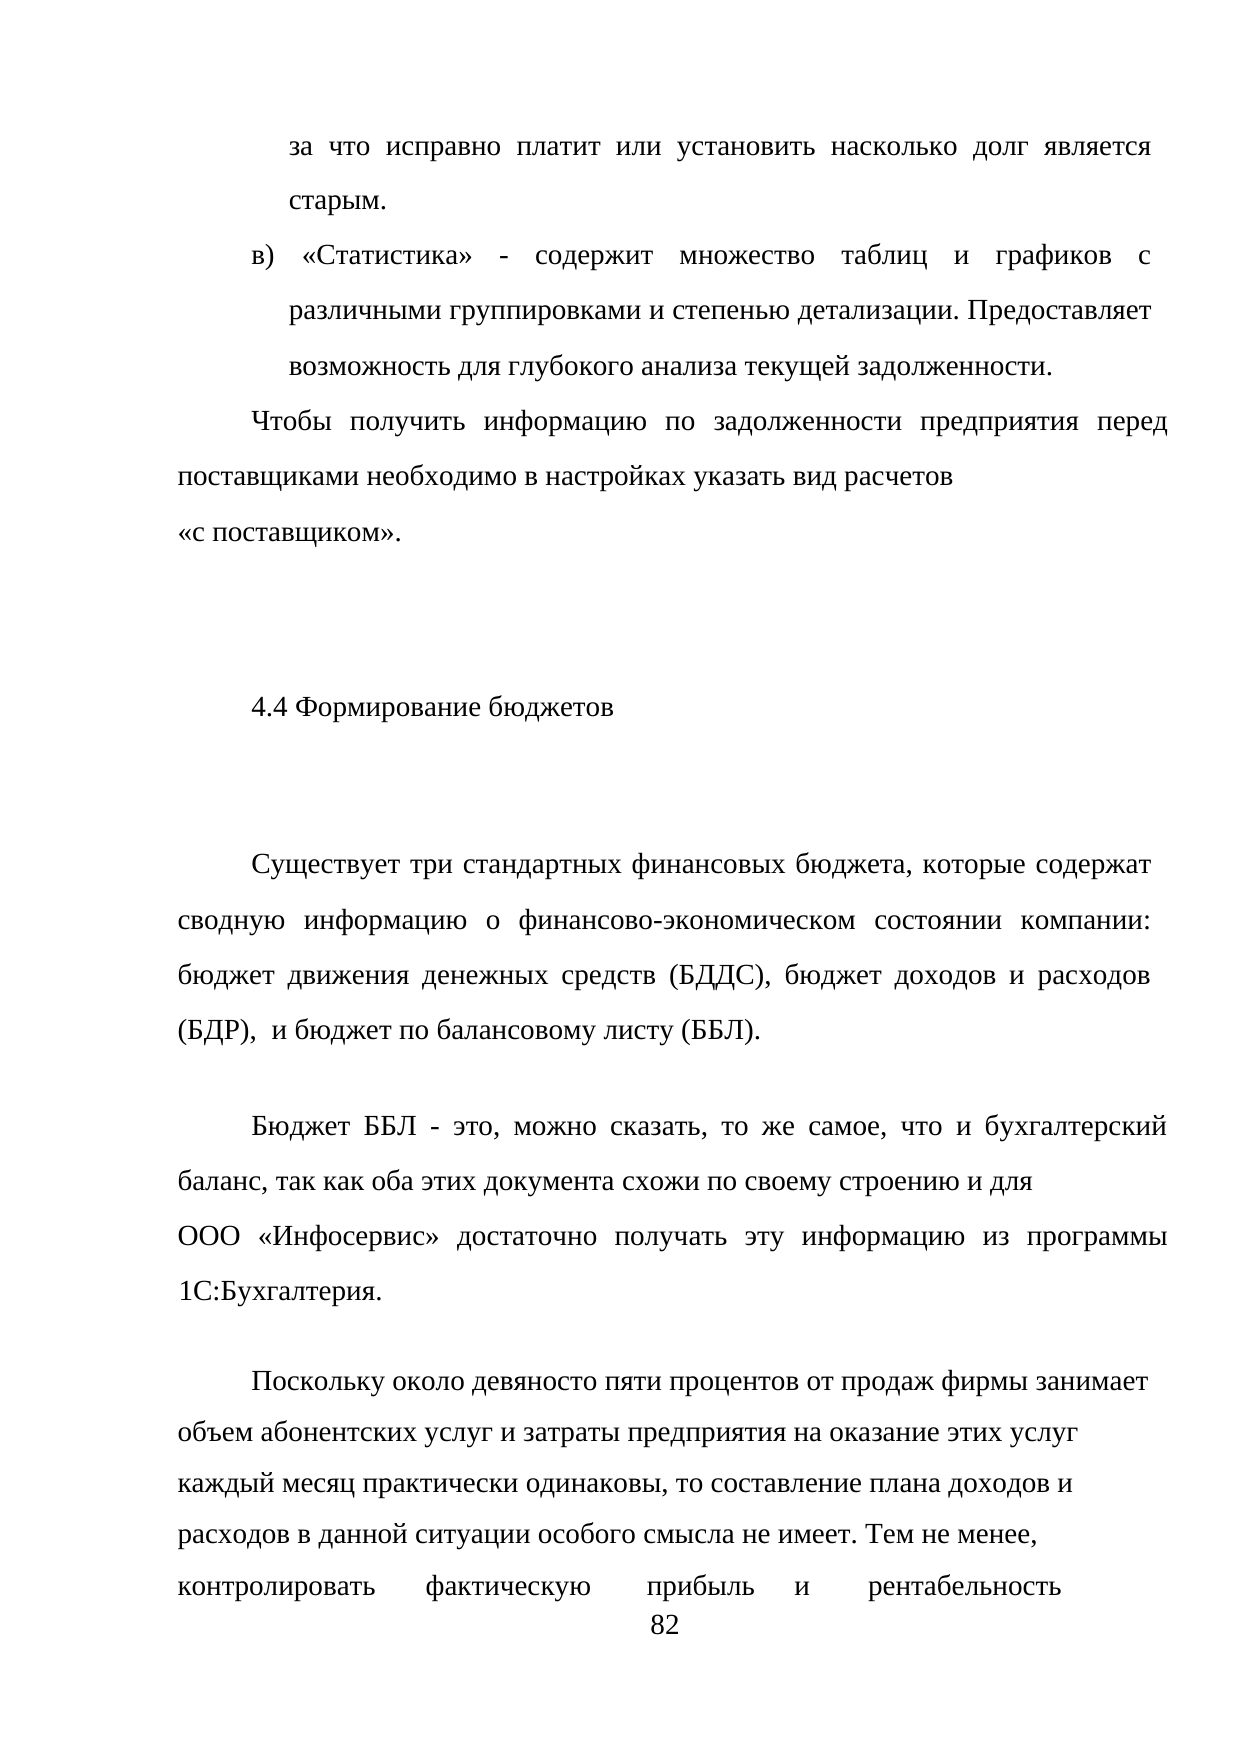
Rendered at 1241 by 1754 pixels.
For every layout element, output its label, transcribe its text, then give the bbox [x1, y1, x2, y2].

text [177, 1363, 1169, 1601]
text Существует три стандартных финансовых бюджета, которые содержат сводную информацию о финансово-экономическом состоянии компании: бюджет движения денежных средств (БДДС), бюджет доходов и расходов (БДР), и бюджет по балансовому листу (ББЛ). [177, 846, 1152, 1046]
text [251, 128, 1152, 215]
text «с поставщиком». [177, 514, 1168, 547]
text Чтобы получить информацию по задолженности предприятия перед поставщиками необходимо в настройках указать вид расчетов [177, 403, 1168, 492]
text 4.4 Формирование бюджетов [251, 689, 1168, 723]
text Бюджет ББЛ - это, можно сказать, то же самое, что и бухгалтерский баланс, так как оба этих документа схожи по своему строению и для [177, 1108, 1168, 1196]
text в) «Статистика» - содержит множество таблиц и графиков с различными группировками и степенью детализации. Предоставляет возможность для глубокого анализа текущей задолженности. [251, 237, 1152, 381]
text ООО «Инфосервис» достаточно получать эту информацию из программы 1С:Бухгалтерия. [177, 1218, 1168, 1307]
